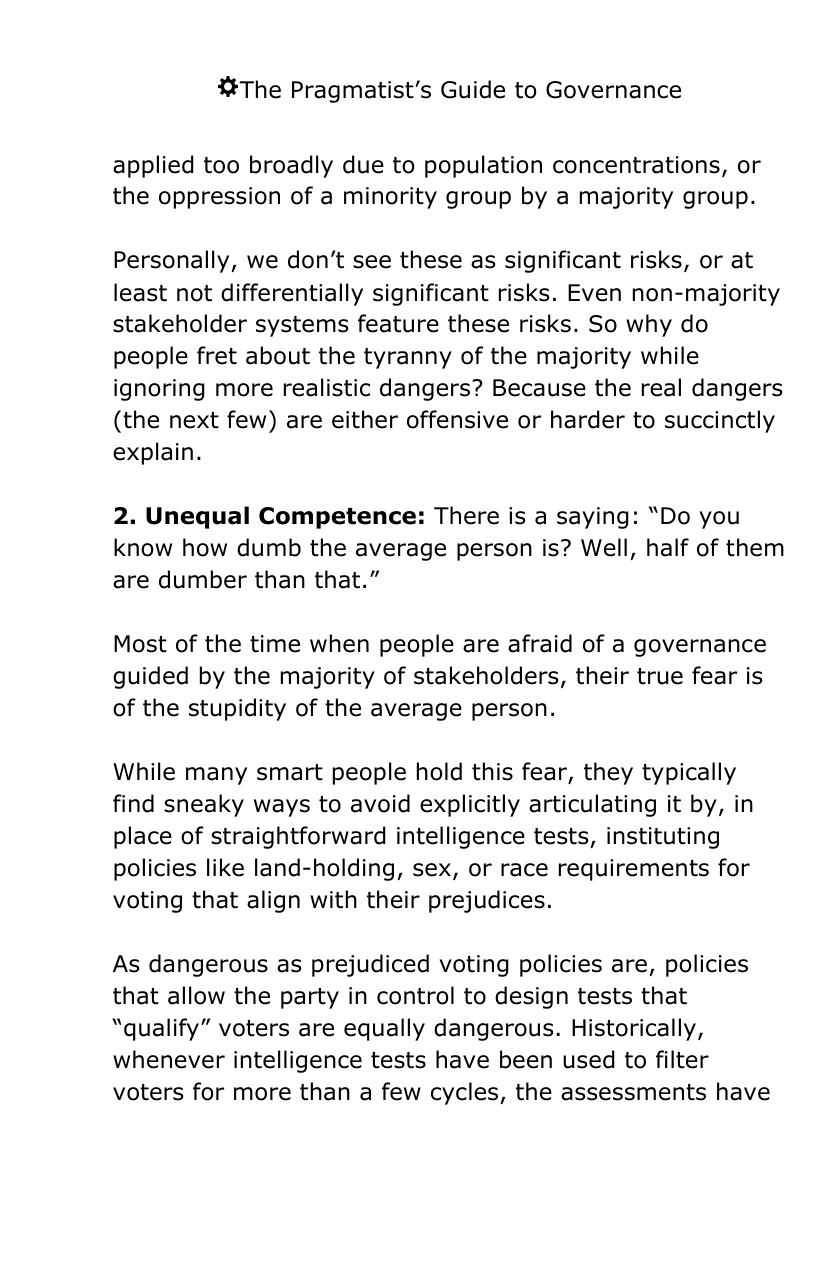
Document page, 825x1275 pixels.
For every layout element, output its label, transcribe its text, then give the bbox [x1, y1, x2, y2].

text Personally, we don’t see these as significant risks, or at least not differentially significant risks. Even non-majority stakeholder systems feature these risks. So why do people fret about the tyranny of the majority while ignoring more realistic dangers? Because the real dangers (the next few) are either offensive or harder to succinctly explain. [112, 246, 787, 466]
text 2. Unequal Competence: There is a saying: “Do you know how dumb the average person is? Well, half of them are dumber than that.” [112, 502, 787, 593]
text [112, 150, 787, 210]
picture [217, 75, 239, 98]
text While many smart people hold this fear, they typically find sneaky ways to avoid explicitly articulating it by, in place of straightforward intelligence tests, instituting policies like land-holding, sex, or race requirements for voting that align with their prejudices. [112, 758, 787, 913]
text Most of the time when people are afraid of a governance guided by the majority of stakeholders, their true fear is of the stupidity of the average person. [112, 630, 787, 721]
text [112, 949, 787, 1105]
